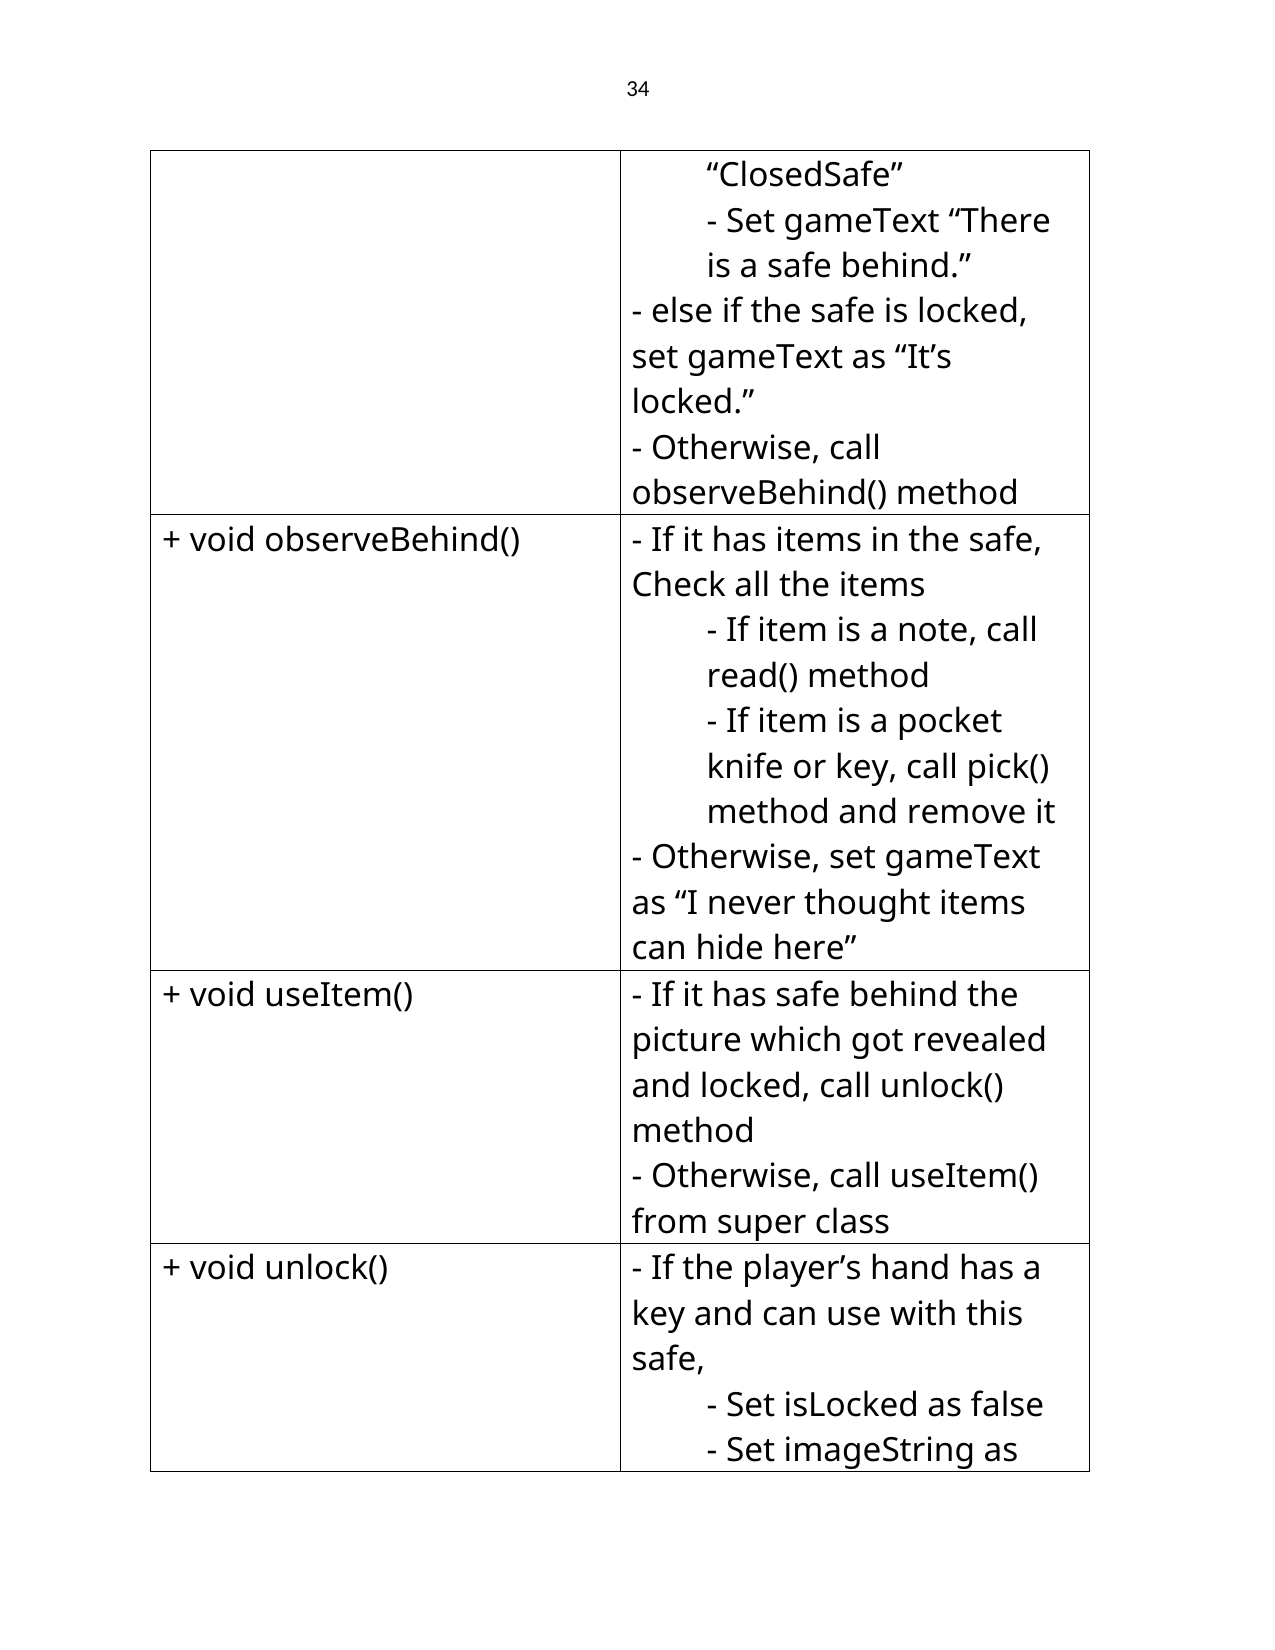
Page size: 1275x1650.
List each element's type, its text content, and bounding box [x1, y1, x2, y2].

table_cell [621, 1244, 1089, 1471]
table_cell - If it has items in the safe, Check all the items - If item is a note, call read() method - If item is a pocket knife or key, call pick() method and remove it - Otherwise, set gameText as “I never thought items can hide here” [621, 515, 1089, 969]
table_cell + void observeBehind() [151, 515, 620, 969]
table_cell + void useItem() [151, 971, 620, 1243]
table_cell + void unlock() [151, 1244, 620, 1471]
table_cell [151, 151, 620, 514]
table_cell - If it has safe behind the picture which got revealed and locked, call unlock() method - Otherwise, call useItem() from super class [621, 971, 1089, 1243]
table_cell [621, 151, 1089, 514]
